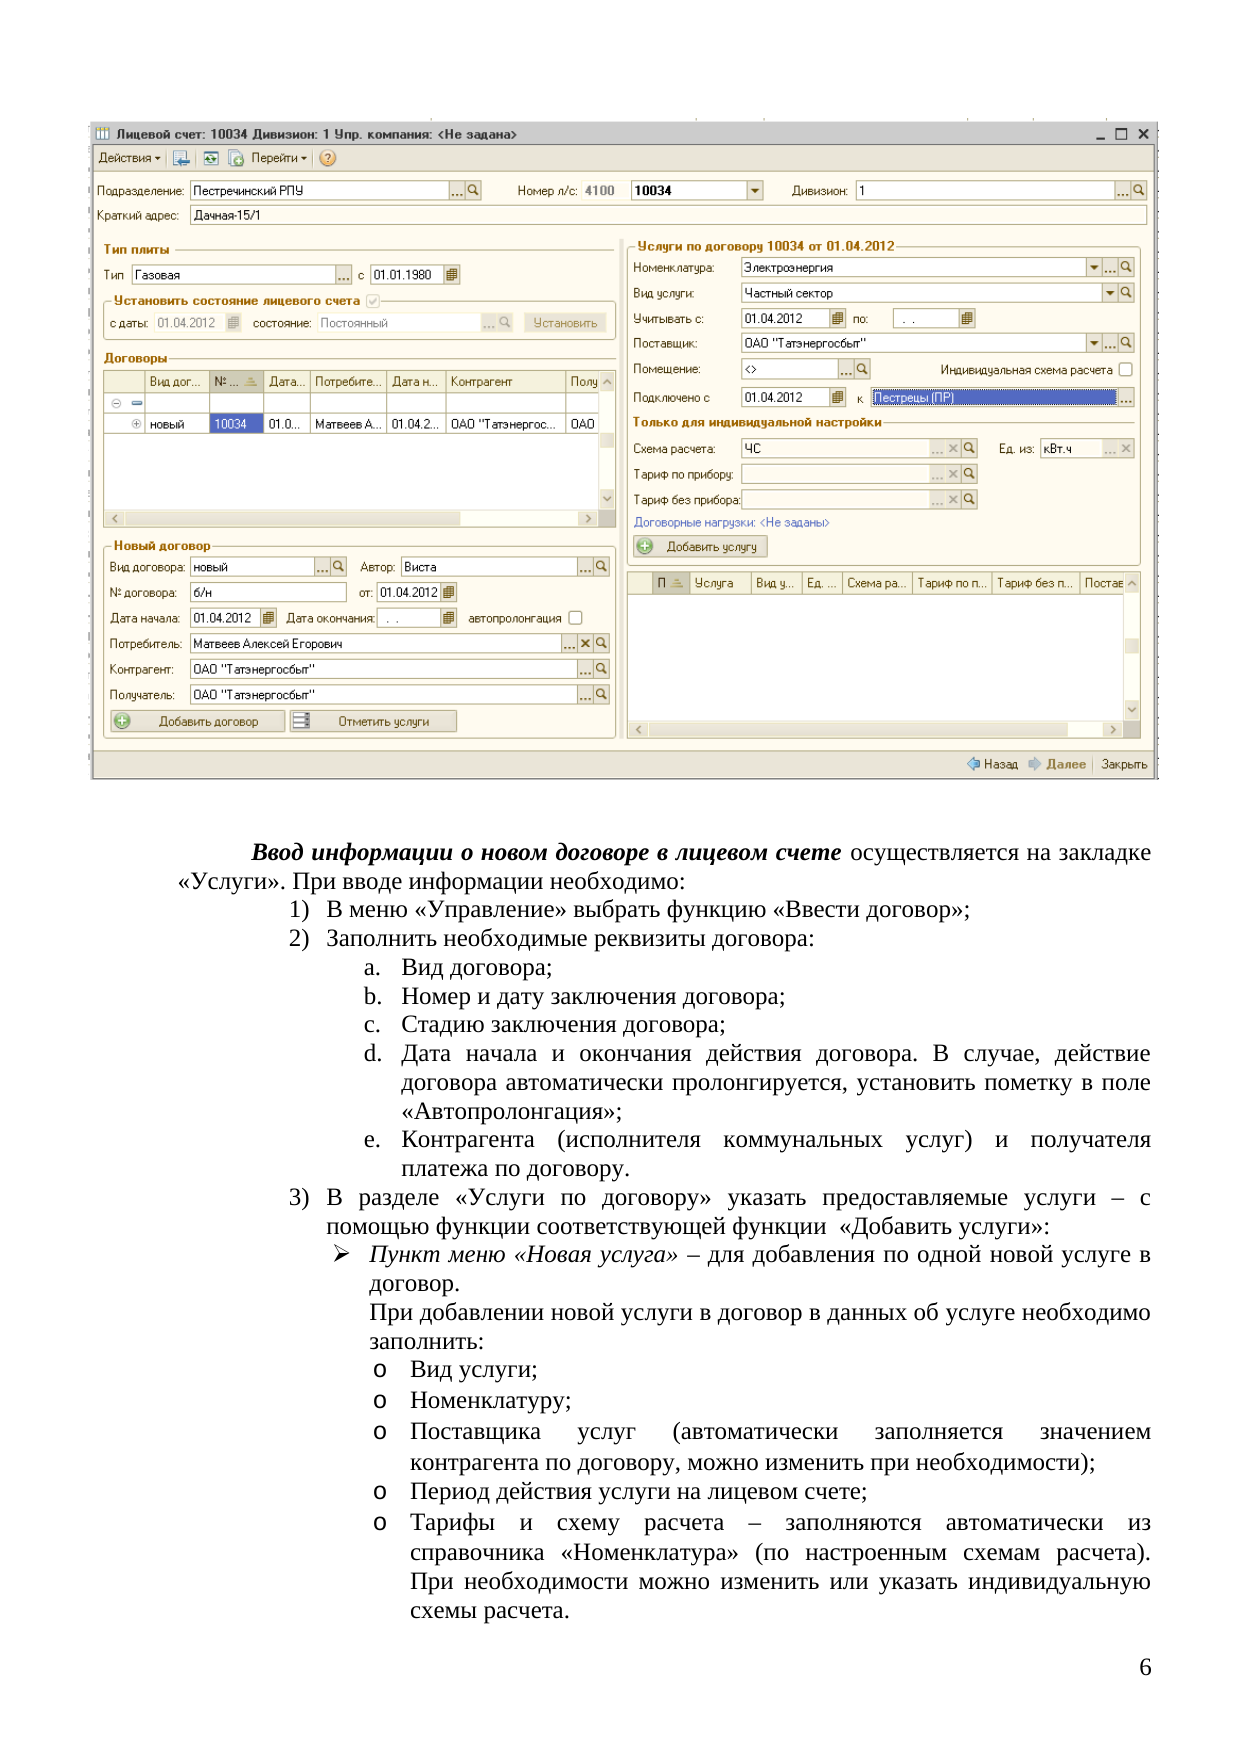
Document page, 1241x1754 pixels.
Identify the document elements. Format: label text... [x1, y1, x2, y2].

picture [88, 118, 1159, 780]
list При добавлении новой услуги в договор в данных об услуге необходимо заполнить: [369, 1297, 1152, 1354]
list Вид договора; [363, 952, 1152, 981]
list Дата начала и окончания действия договора. В случае, действие договора автоматически пролонгируется, установить пометку в поле «Автопролонгация»; [363, 1038, 1152, 1124]
list Заполнить необходимые реквизиты договора: [288, 923, 1152, 952]
list В меню «Управление» выбрать функцию «Ввести договор»; [288, 894, 1152, 923]
list Период действия услуги на лицевом счете; [372, 1476, 1152, 1507]
list Контрагента (исполнителя коммунальных услуг) и получателя платежа по договору. [363, 1124, 1152, 1182]
list Поставщика услуг (автоматически заполняется значением контрагента по договору, можно изменить при необходимости); [372, 1416, 1152, 1476]
list Номер и дату заключения договора; [363, 981, 1152, 1009]
list Стадию заключения договора; [363, 1009, 1152, 1038]
list Пункт меню «Новая услуга» – для добавления по одной новой услуге в договор. [332, 1239, 1152, 1297]
list Вид услуги; [372, 1354, 1152, 1385]
list Номенклатуру; [372, 1385, 1152, 1416]
list В разделе «Услуги по договору» указать предоставляемые услуги – с помощью функции соответствующей функции «Добавить услуги»: [288, 1182, 1152, 1239]
text Ввод информации о новом договоре в лицевом счете осуществляется на закладке «Услуги». При вводе информации необходимо: [177, 837, 1152, 894]
list Тарифы и схему расчета – заполняются автоматически из справочника «Номенклатура» (по настроенным схемам расчета). При необходимости можно изменить или указать индивидуальную схемы расчета. [372, 1507, 1152, 1624]
